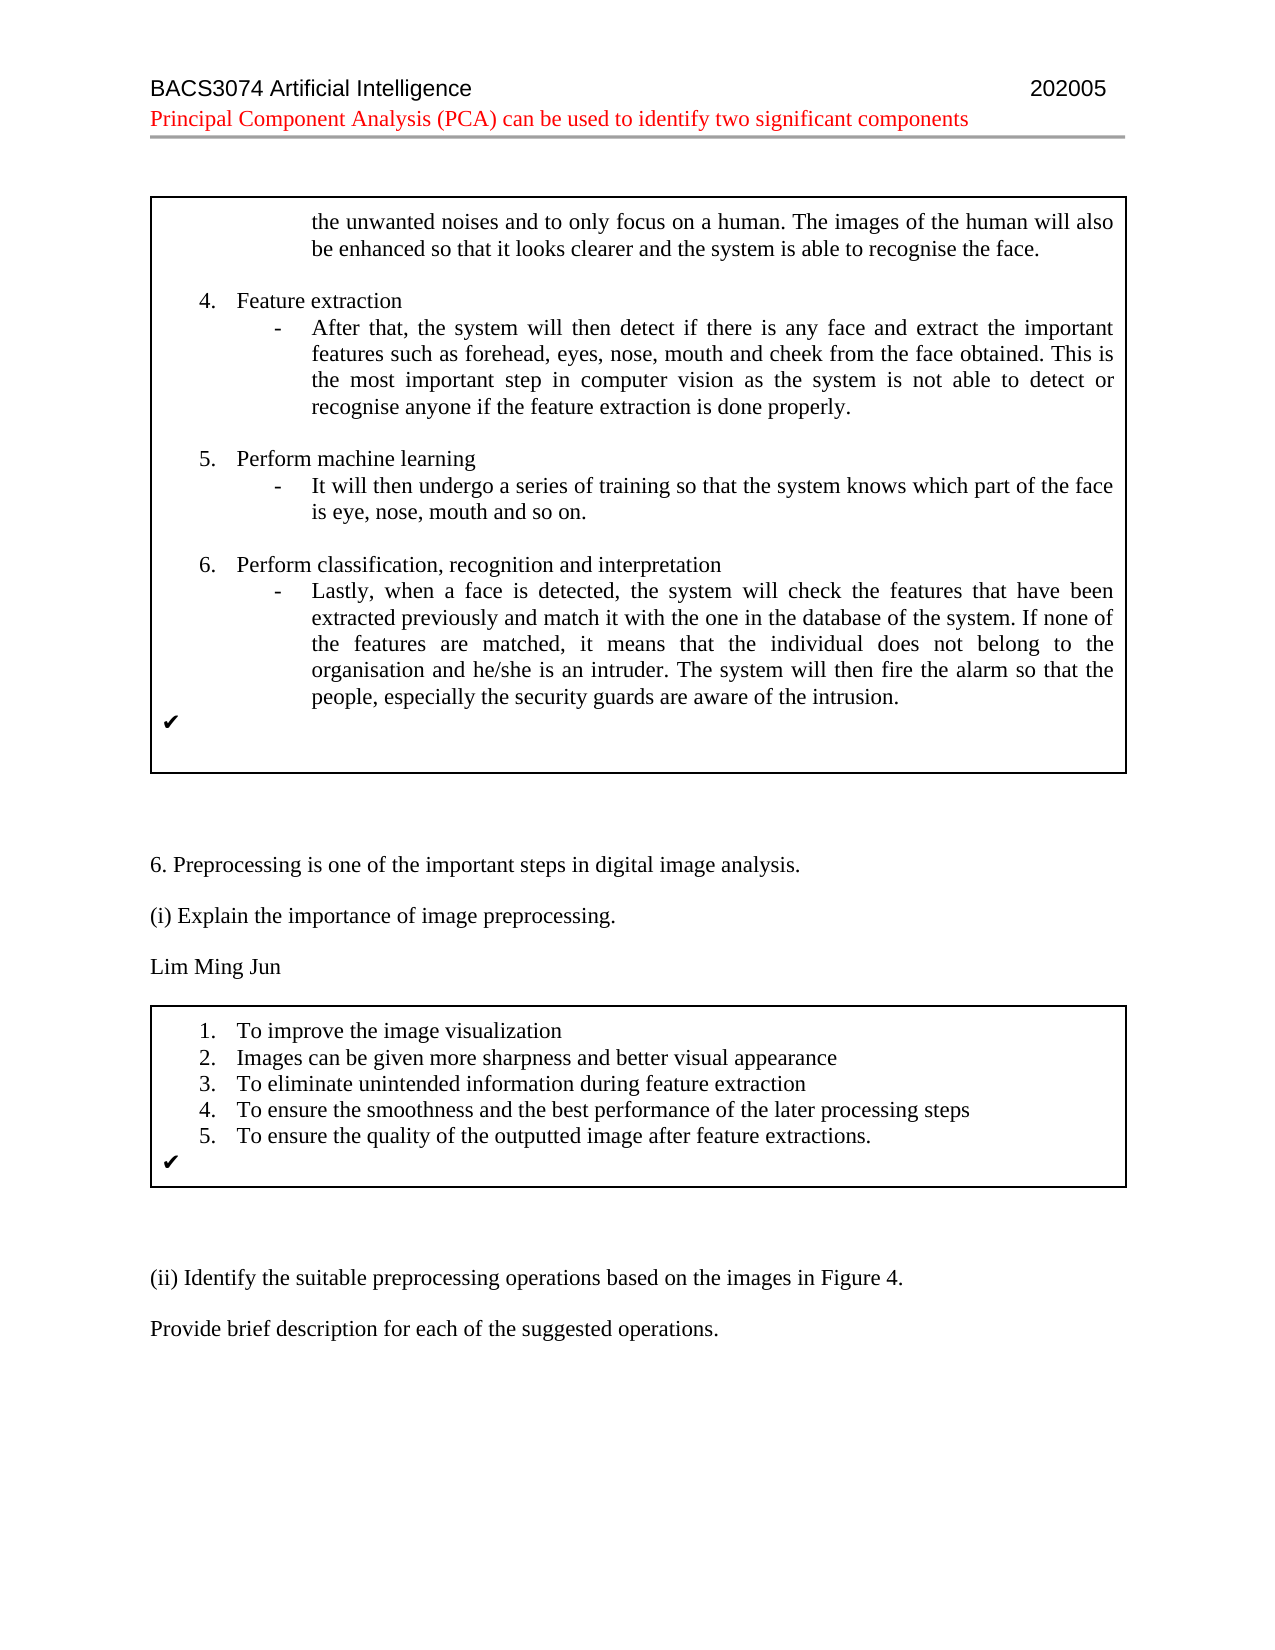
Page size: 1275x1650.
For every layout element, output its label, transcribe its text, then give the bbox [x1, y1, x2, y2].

text (ii) Identify the suitable preprocessing operations based on the images in Figure 4. [150, 1264, 1125, 1291]
text Lim Ming Jun [150, 953, 1125, 980]
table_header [152, 198, 1125, 772]
text (i) Explain the importance of image preprocessing. [150, 902, 1125, 928]
text 6. Preprocessing is one of the important steps in digital image analysis. [150, 851, 1125, 877]
table_header To improve the image visualization Images can be given more sharpness and better visual appearance To eliminate unintended information during feature extraction To ensure the smoothness and the best performance of the later processing steps To ensure the quality of the outputted image after feature extractions. ✔️ [152, 1007, 1125, 1186]
text Provide brief description for each of the suggested operations. [150, 1316, 1125, 1342]
